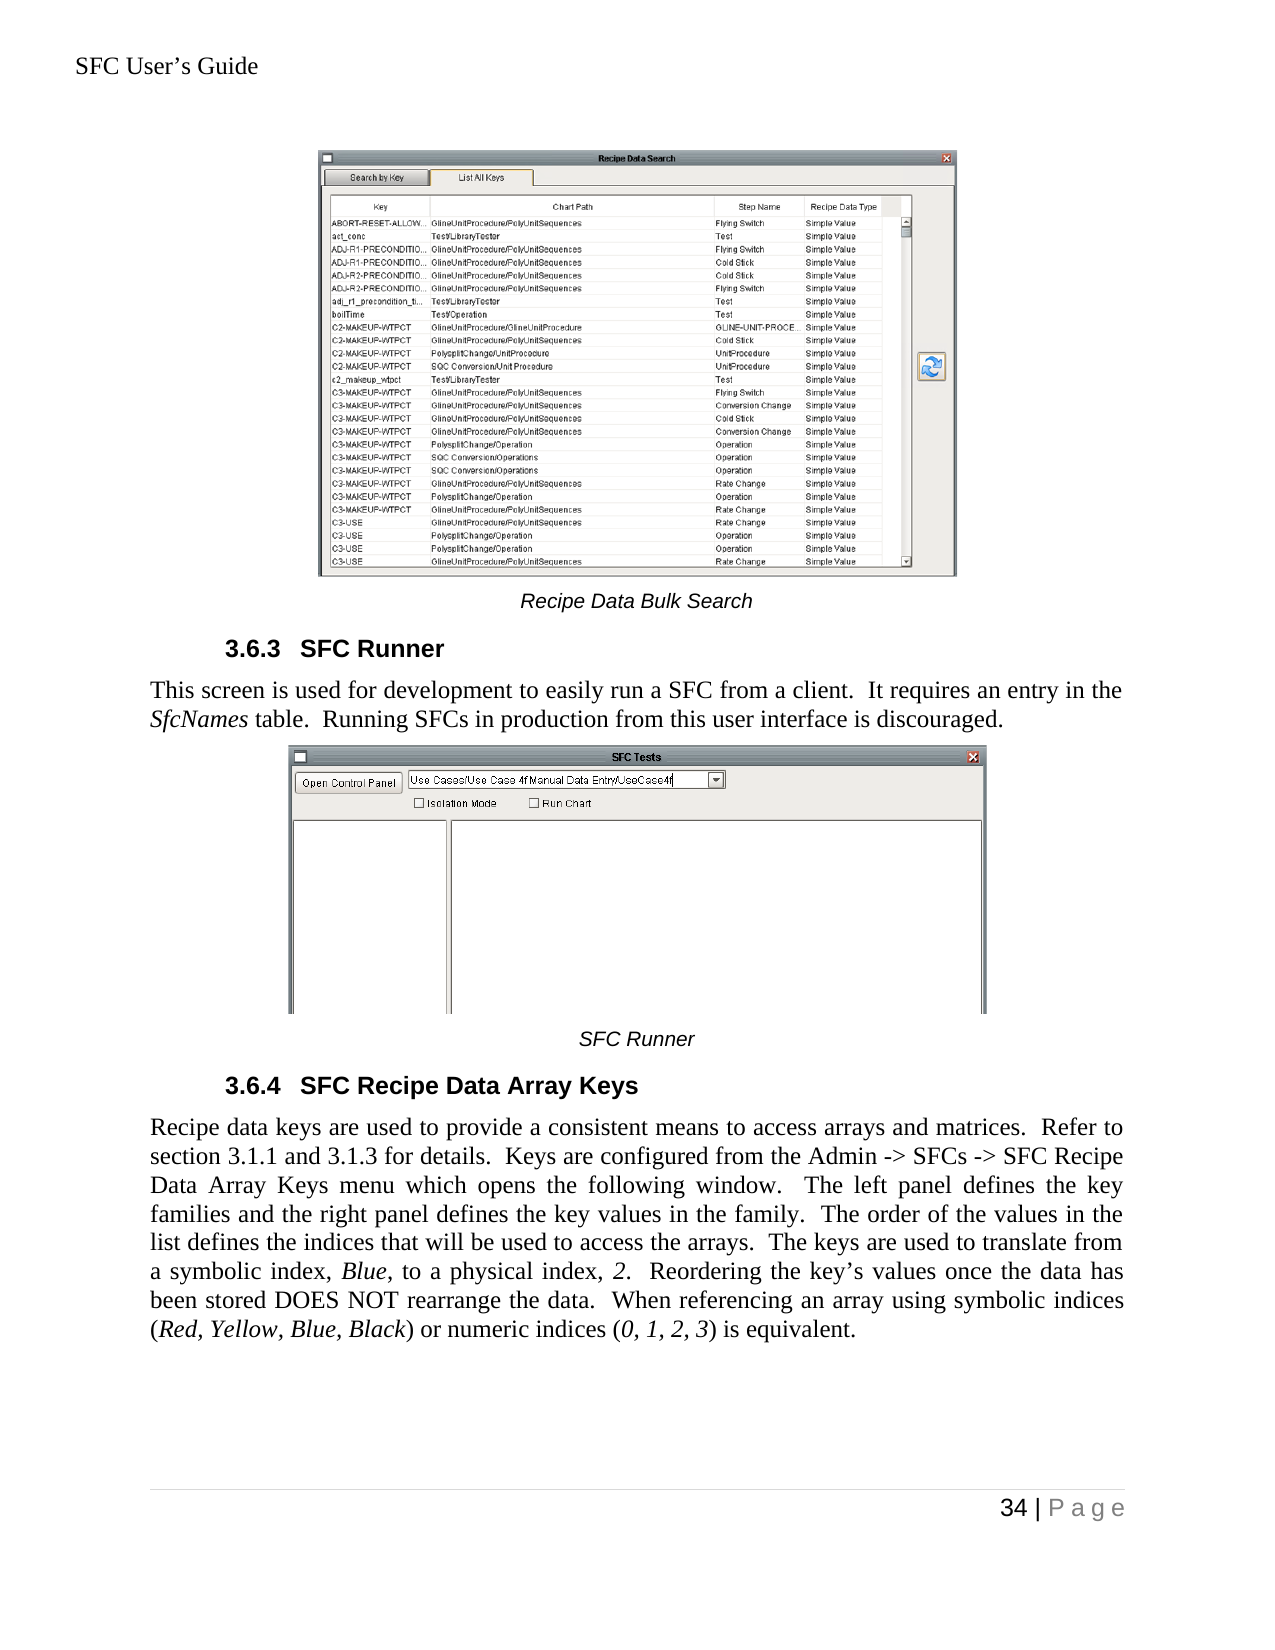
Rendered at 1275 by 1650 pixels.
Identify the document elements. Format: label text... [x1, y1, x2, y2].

text Recipe Data Bulk Search [150, 589, 1125, 613]
subtitle SFC Runner [225, 634, 1125, 663]
text Recipe data keys are used to provide a consistent means to access arrays and matrices. Refer to section 3.1.1 and 3.1.3 for details. Keys are configured from the Admin -> SFCs -> SFC Recipe Data Array Keys menu which opens the following window. The left panel defines the key families and the right panel defines the key values in the family. The order of the values in the list defines the indices that will be used to access the arrays. The keys are used to translate from a symbolic index, Blue, to a physical index, 2. Reordering the key’s values once the data has been stored DOES NOT rearrange the data. When referencing an array using symbolic indices (Red, Yellow, Blue, Black) or numeric indices (0, 1, 2, 3) is equivalent. [150, 1112, 1125, 1342]
picture [318, 150, 958, 577]
text This screen is used for development to easily run a SFC from a client. It requires an entry in the SfcNames table. Running SFCs in production from this user interface is discouraged. [150, 675, 1125, 733]
text SFC Runner [150, 1026, 1125, 1050]
subtitle SFC Recipe Data Array Keys [225, 1071, 1125, 1100]
picture [288, 745, 987, 1014]
